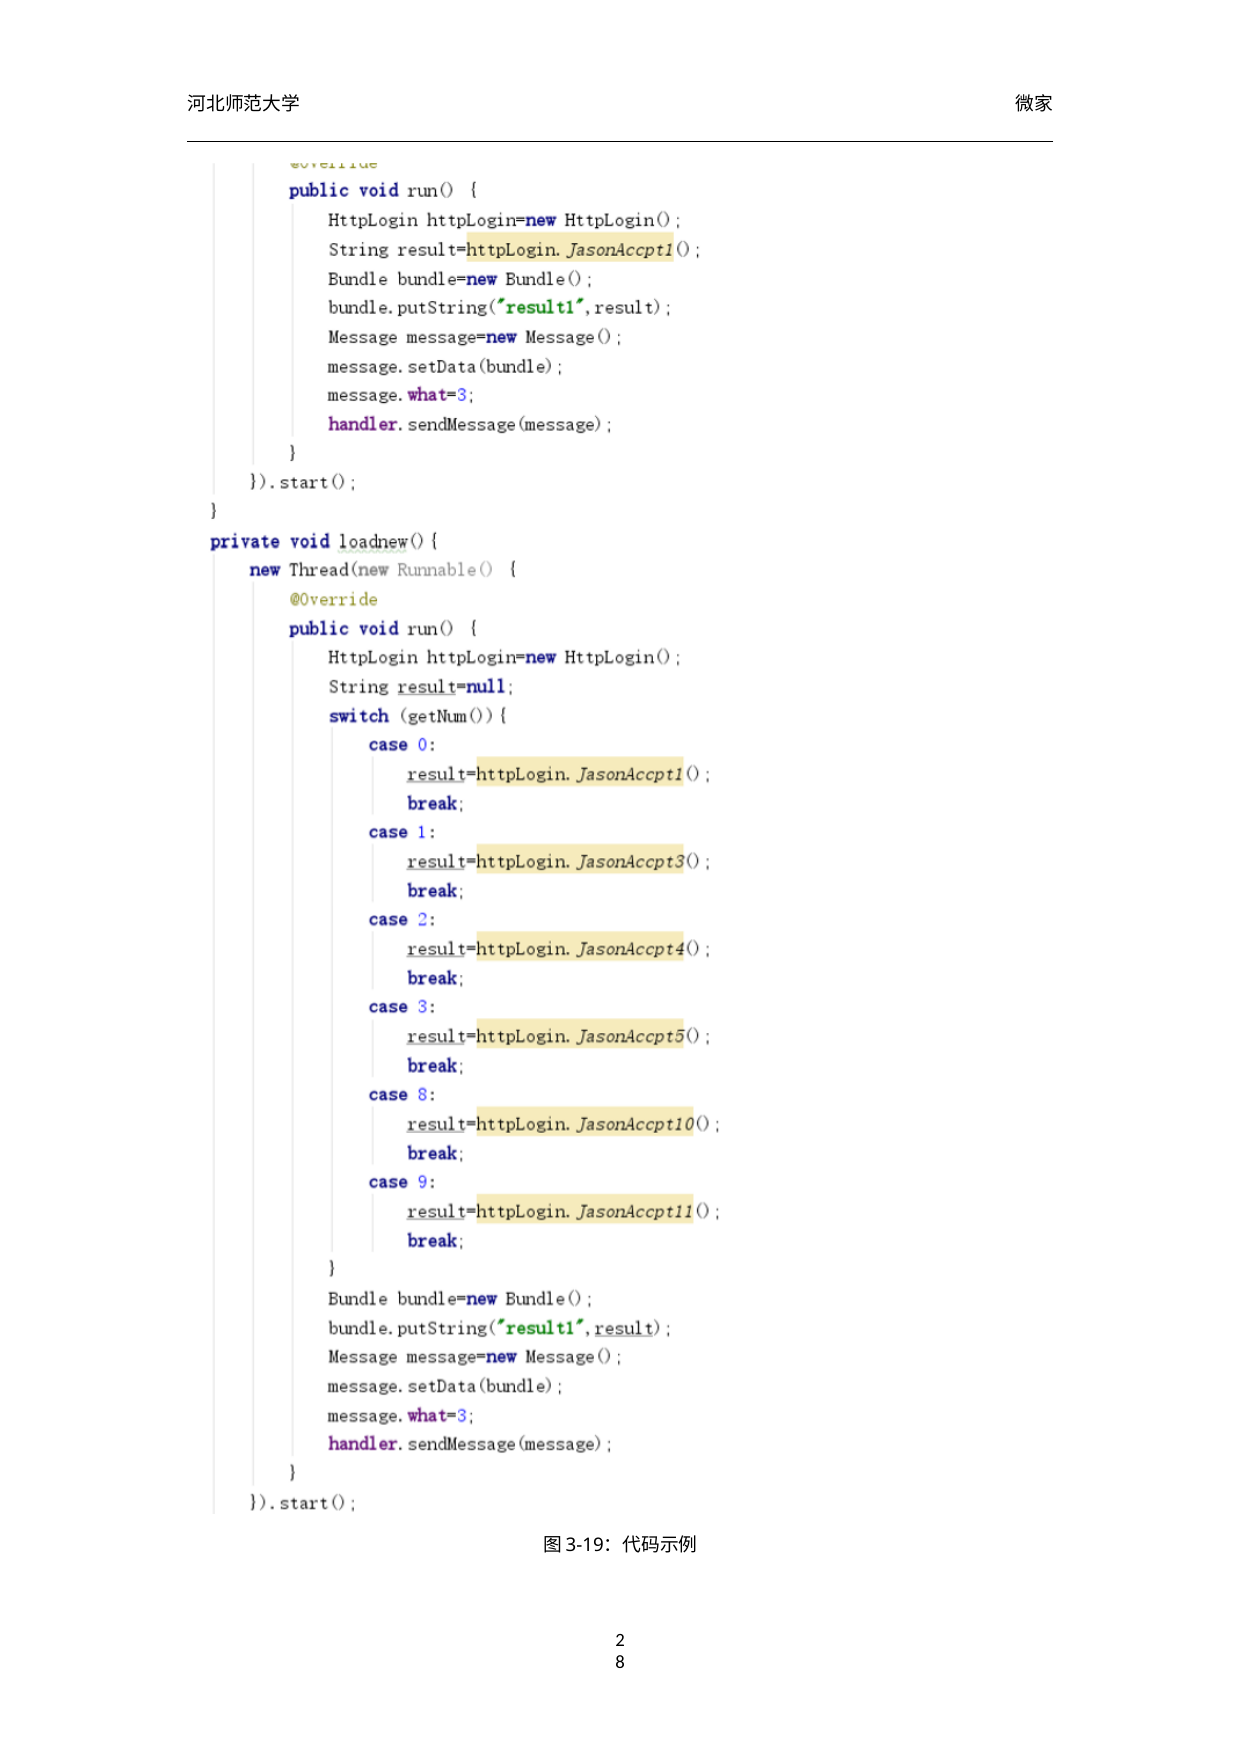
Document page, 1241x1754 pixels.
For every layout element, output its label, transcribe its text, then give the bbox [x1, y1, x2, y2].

text 图3-19：代码示例 [187, 1527, 1053, 1559]
picture [187, 162, 1053, 1514]
